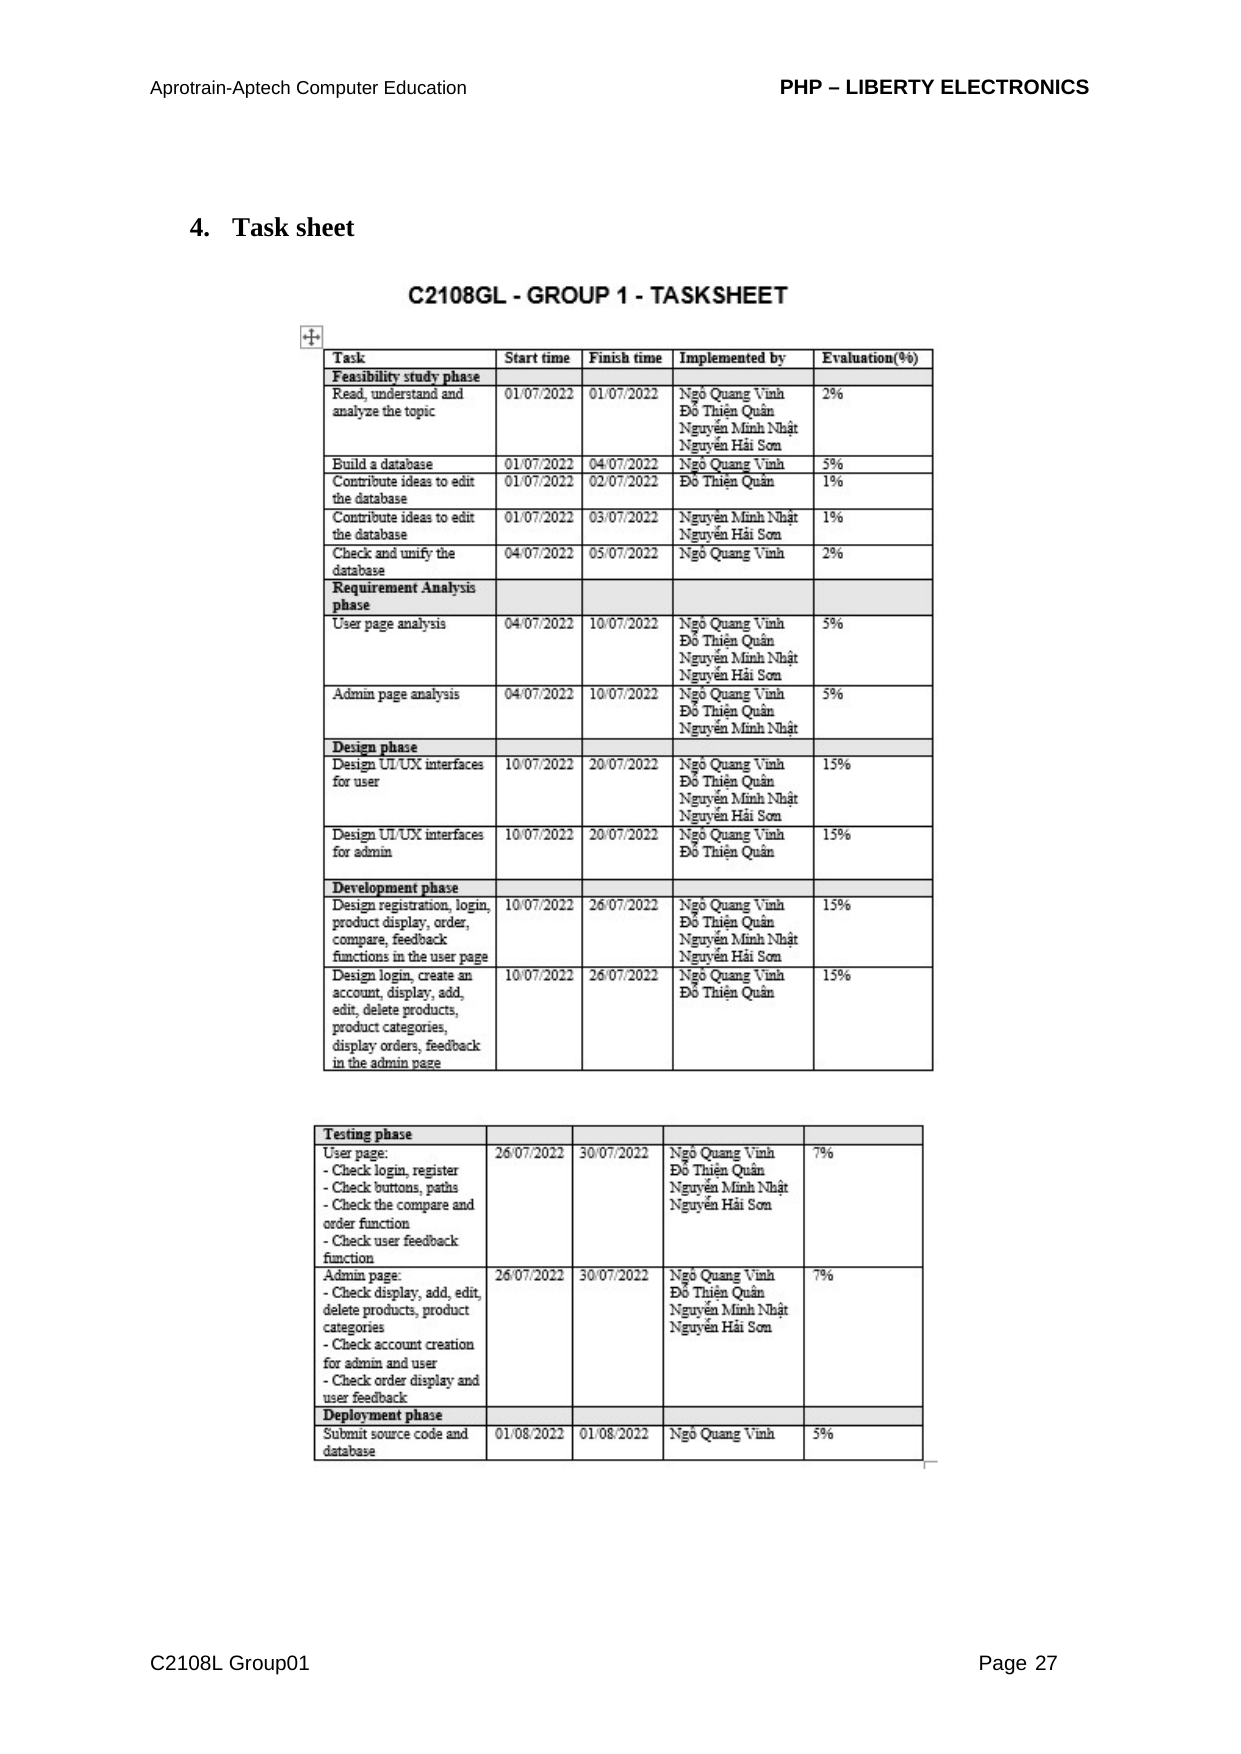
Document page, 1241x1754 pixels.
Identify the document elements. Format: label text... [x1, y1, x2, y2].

text 4. Task sheet [189, 211, 1090, 242]
picture [300, 1116, 938, 1469]
picture [300, 271, 951, 1087]
